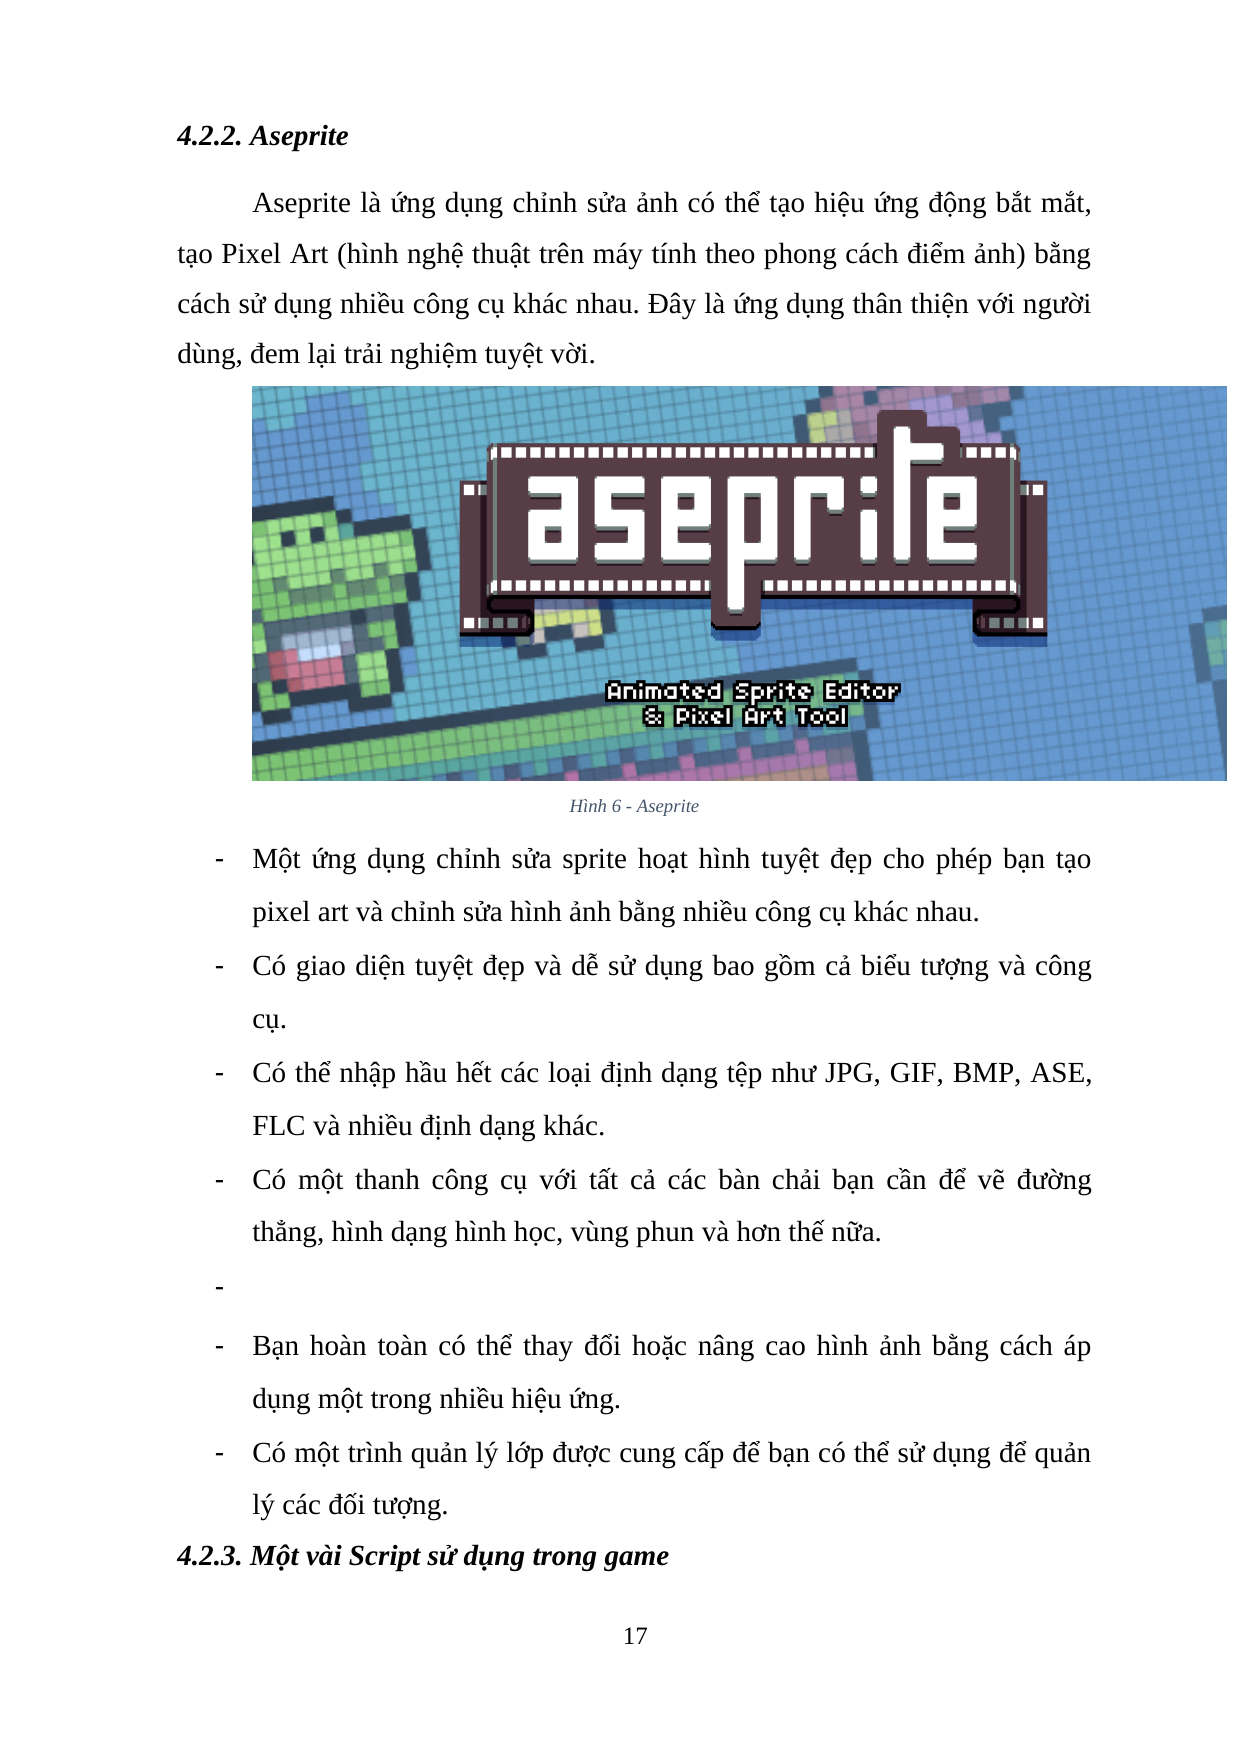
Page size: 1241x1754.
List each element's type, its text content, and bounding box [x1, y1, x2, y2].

text Aseprite là ứng dụng chỉnh sửa ảnh có thể tạo hiệu ứng động bắt mắt, tạo Pixel Art (hình nghệ thuật trên máy tính theo phong cách điểm ảnh) bằng cách sử dụng nhiều công cụ khác nhau. Đây là ứng dụng thân thiện với người dùng, đem lại trải nghiệm tuyệt vời. [177, 186, 1093, 370]
list Có giao diện tuyệt đẹp và dễ sử dụng bao gồm cả biểu tượng và công cụ. [214, 944, 1093, 1034]
list Có thể nhập hầu hết các loại định dạng tệp như JPG, GIF, BMP, ASE, FLC và nhiều định dạng khác. [214, 1051, 1093, 1141]
list Có một thanh công cụ với tất cả các bàn chải bạn cần để vẽ đường thẳng, hình dạng hình học, vùng phun và hơn thế nữa. [214, 1158, 1093, 1248]
picture [252, 386, 1227, 781]
list Một ứng dụng chỉnh sửa sprite hoạt hình tuyệt đẹp cho phép bạn tạo pixel art và chỉnh sửa hình ảnh bằng nhiều công cụ khác nhau. [214, 838, 1093, 928]
list Bạn hoàn toàn có thể thay đổi hoặc nâng cao hình ảnh bằng cách áp dụng một trong nhiều hiệu ứng. [214, 1324, 1093, 1414]
text 4.2.3. Một vài Script sử dụng trong game [177, 1538, 1093, 1571]
text 4.2.2. Aseprite [177, 118, 1093, 152]
list Có một trình quản lý lớp được cung cấp để bạn có thể sử dụng để quản lý các đối tượng. [214, 1431, 1093, 1521]
